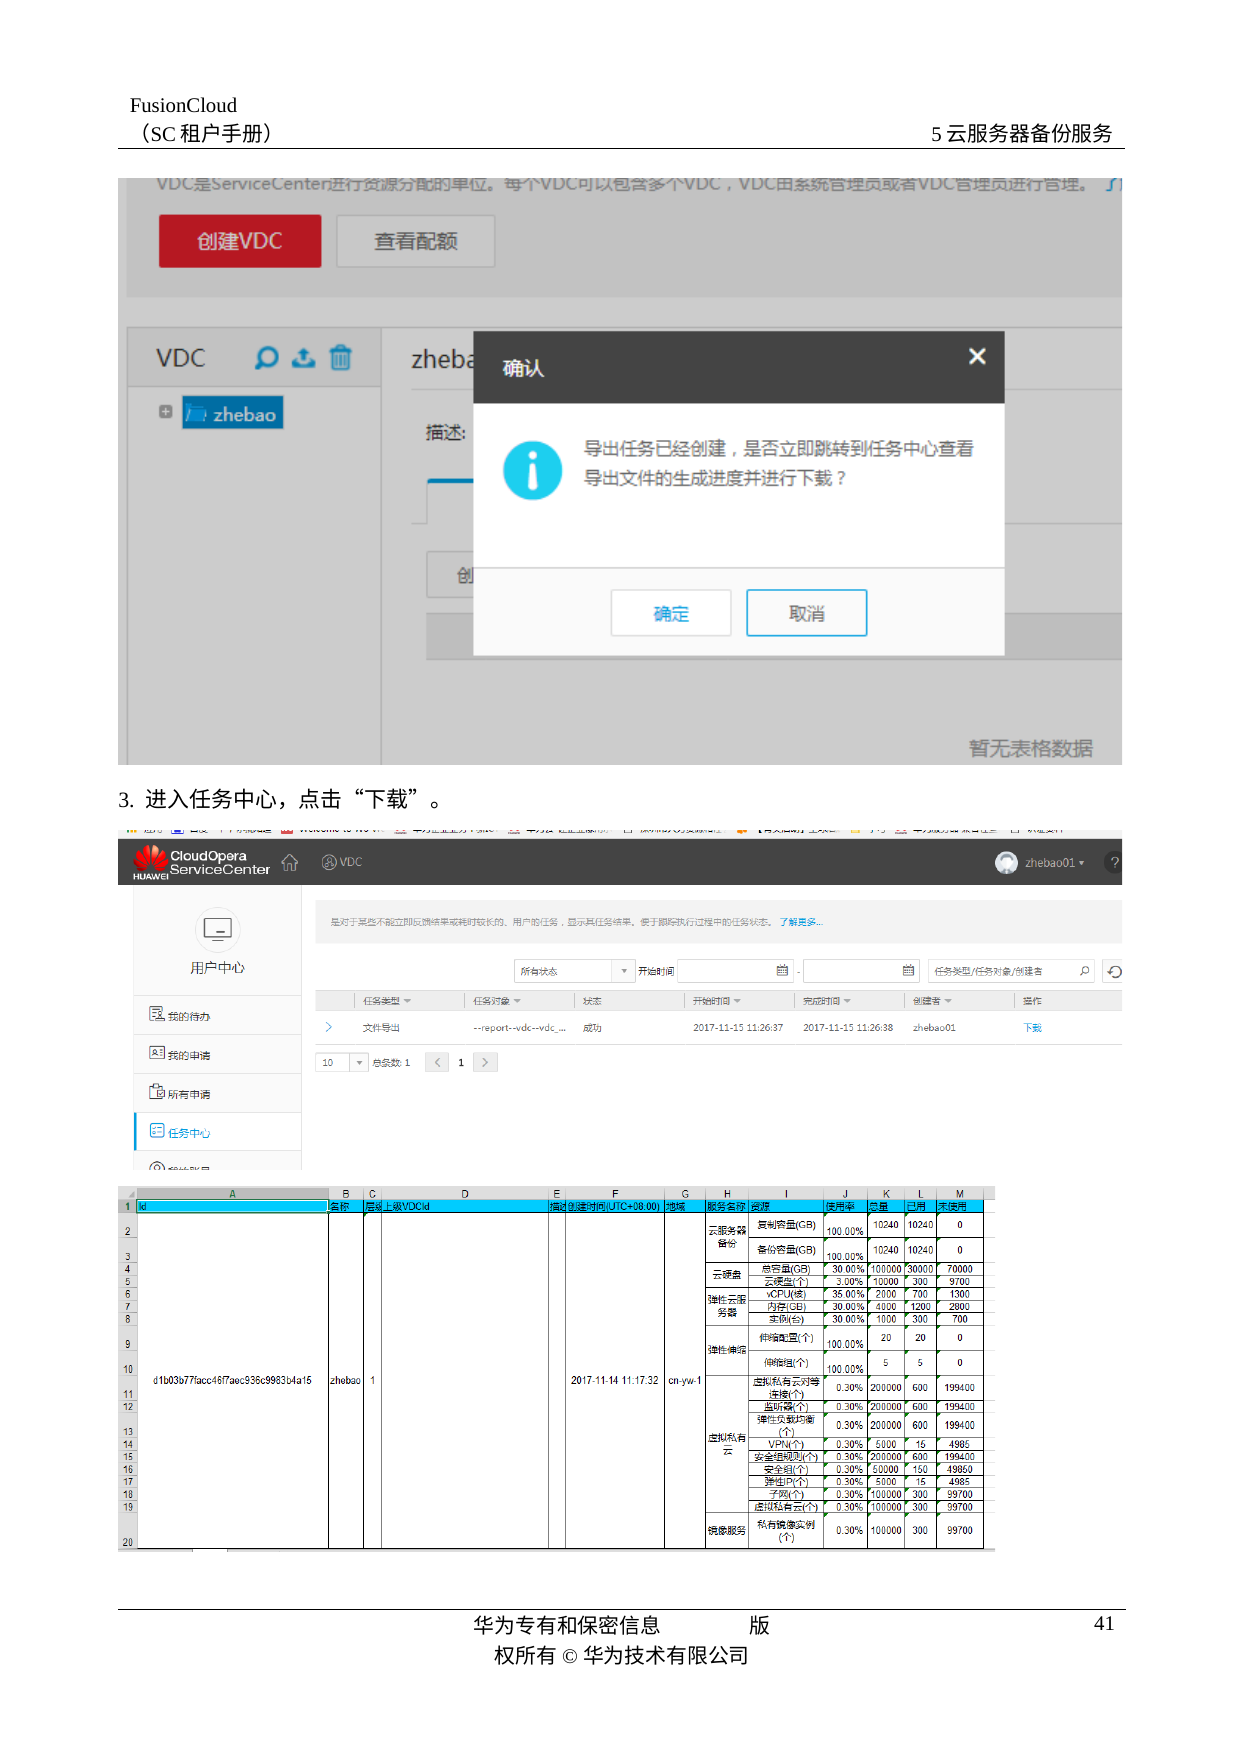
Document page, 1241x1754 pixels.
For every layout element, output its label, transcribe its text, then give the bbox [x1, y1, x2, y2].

picture [118, 178, 1123, 765]
picture [118, 830, 1123, 1170]
text 3. 进入任务中心，点击“下载”。 [118, 782, 1122, 813]
picture [118, 1186, 996, 1552]
